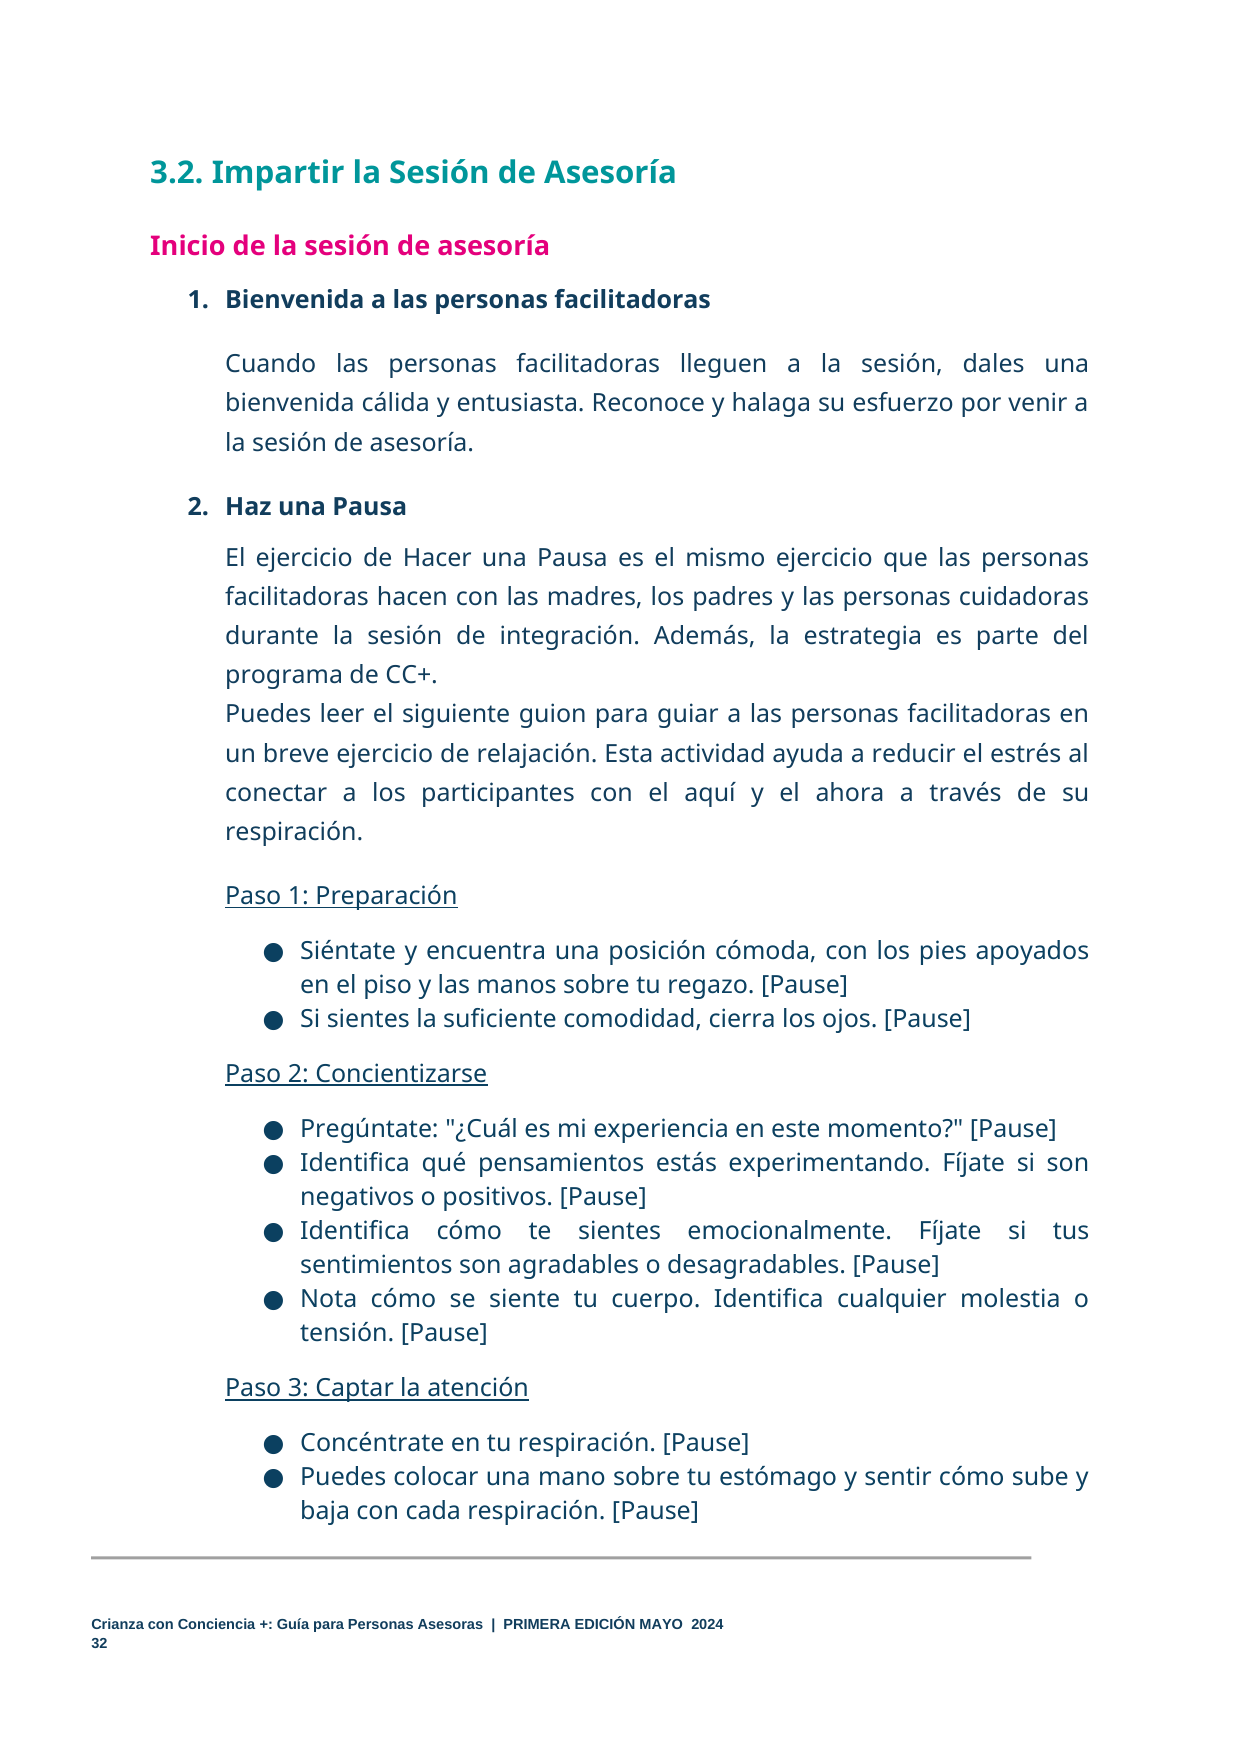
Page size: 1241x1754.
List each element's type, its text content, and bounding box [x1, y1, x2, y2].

list Pregúntate: "¿Cuál es mi experiencia en este momento?" [Pause] [262, 1111, 1090, 1144]
list Siéntate y encuentra una posición cómoda, con los pies apoyados en el piso y las manos sobre tu regazo. [Pause] [262, 933, 1090, 1001]
text Cuando las personas facilitadoras lleguen a la sesión, dales una bienvenida cálida y entusiasta. Reconoce y halaga su esfuerzo por venir a la sesión de asesoría. [225, 346, 1090, 458]
subtitle Bienvenida a las personas facilitadoras [187, 282, 1090, 316]
text Puedes leer el siguiente guion para guiar a las personas facilitadoras en un breve ejercicio de relajación. Esta actividad ayuda a reducir el estrés al conectar a los participantes con el aquí y el ahora a través de su respiración. [225, 696, 1090, 848]
list Si sientes la suficiente comodidad, cierra los ojos. [Pause] [262, 1001, 1090, 1035]
text Paso 2: Concientizarse [225, 1056, 1090, 1090]
list Nota cómo se siente tu cuerpo. Identifica cualquier molestia o tensión. [Pause] [262, 1281, 1090, 1349]
subtitle Inicio de la sesión de asesoría [150, 226, 1090, 263]
subtitle Haz una Pausa [187, 488, 1090, 522]
list Concéntrate en tu respiración. [Pause] [262, 1425, 1090, 1459]
list Identifica qué pensamientos estás experimentando. Fíjate si son negativos o positivos. [Pause] [262, 1144, 1090, 1213]
text El ejercicio de Hacer una Pausa es el mismo ejercicio que las personas facilitadoras hacen con las madres, los padres y las personas cuidadoras durante la sesión de integración. Además, la estrategia es parte del programa de CC+. [225, 539, 1090, 691]
list Puedes colocar una mano sobre tu estómago y sentir cómo sube y baja con cada respiración. [Pause] [262, 1459, 1090, 1527]
subtitle 3.2. Impartir la Sesión de Asesoría [150, 150, 1090, 193]
list Identifica cómo te sientes emocionalmente. Fíjate si tus sentimientos son agradables o desagradables. [Pause] [262, 1213, 1090, 1281]
text Paso 3: Captar la atención [225, 1370, 1090, 1404]
text Paso 1: Preparación [225, 878, 1090, 912]
